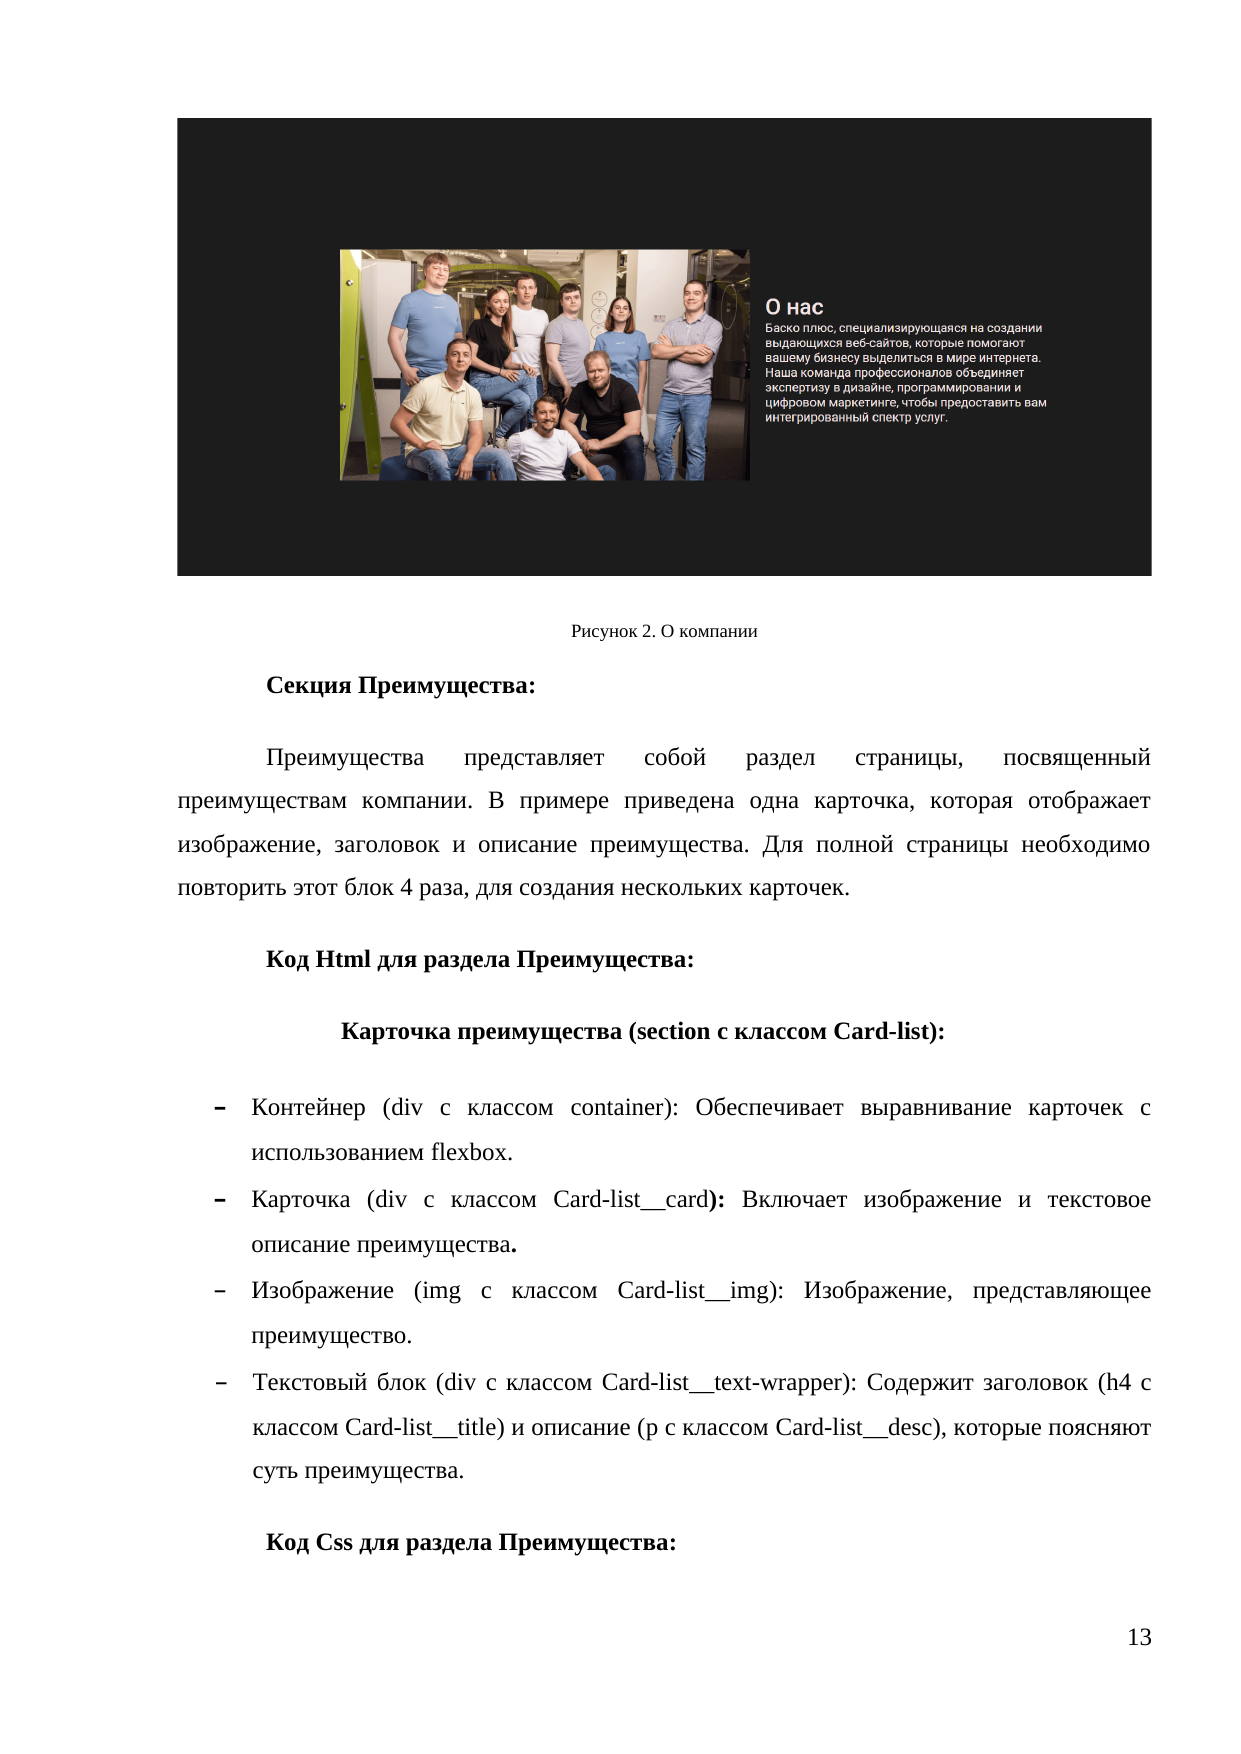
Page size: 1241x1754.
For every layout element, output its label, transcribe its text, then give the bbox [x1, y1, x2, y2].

text Преимущества представляет собой раздел страницы, посвященный преимуществам компании. В примере приведена одна карточка, которая отображает изображение, заголовок и описание преимущества. Для полной страницы необходимо повторить этот блок 4 раза, для создания нескольких карточек. [177, 742, 1152, 901]
text Код Css для раздела Преимущества: [177, 1527, 1152, 1556]
text Код Html для раздела Преимущества: [177, 944, 1152, 973]
text Рисунок 2. О компании [177, 619, 1152, 641]
picture [177, 118, 1152, 576]
text Секция Преимущества: [177, 670, 1152, 699]
list Изображение (img с классом Card-list__img): Изображение, представляющее преимущество. [213, 1272, 1152, 1349]
list Текстовый блок (div с классом Card-list__text-wrapper): Содержит заголовок (h4 с классом Card-list__title) и описание (p с классом Card-list__desc), которые поясняют суть преимущества. [215, 1363, 1152, 1484]
text Карточка преимущества (section с классом Card-list): [341, 1016, 1152, 1045]
list Карточка (div с классом Card-list__card): Включает изображение и текстовое описание преимущества. [213, 1180, 1152, 1257]
list Контейнер (div с классом container): Обеспечивает выравнивание карточек с использованием flexbox. [213, 1089, 1152, 1166]
